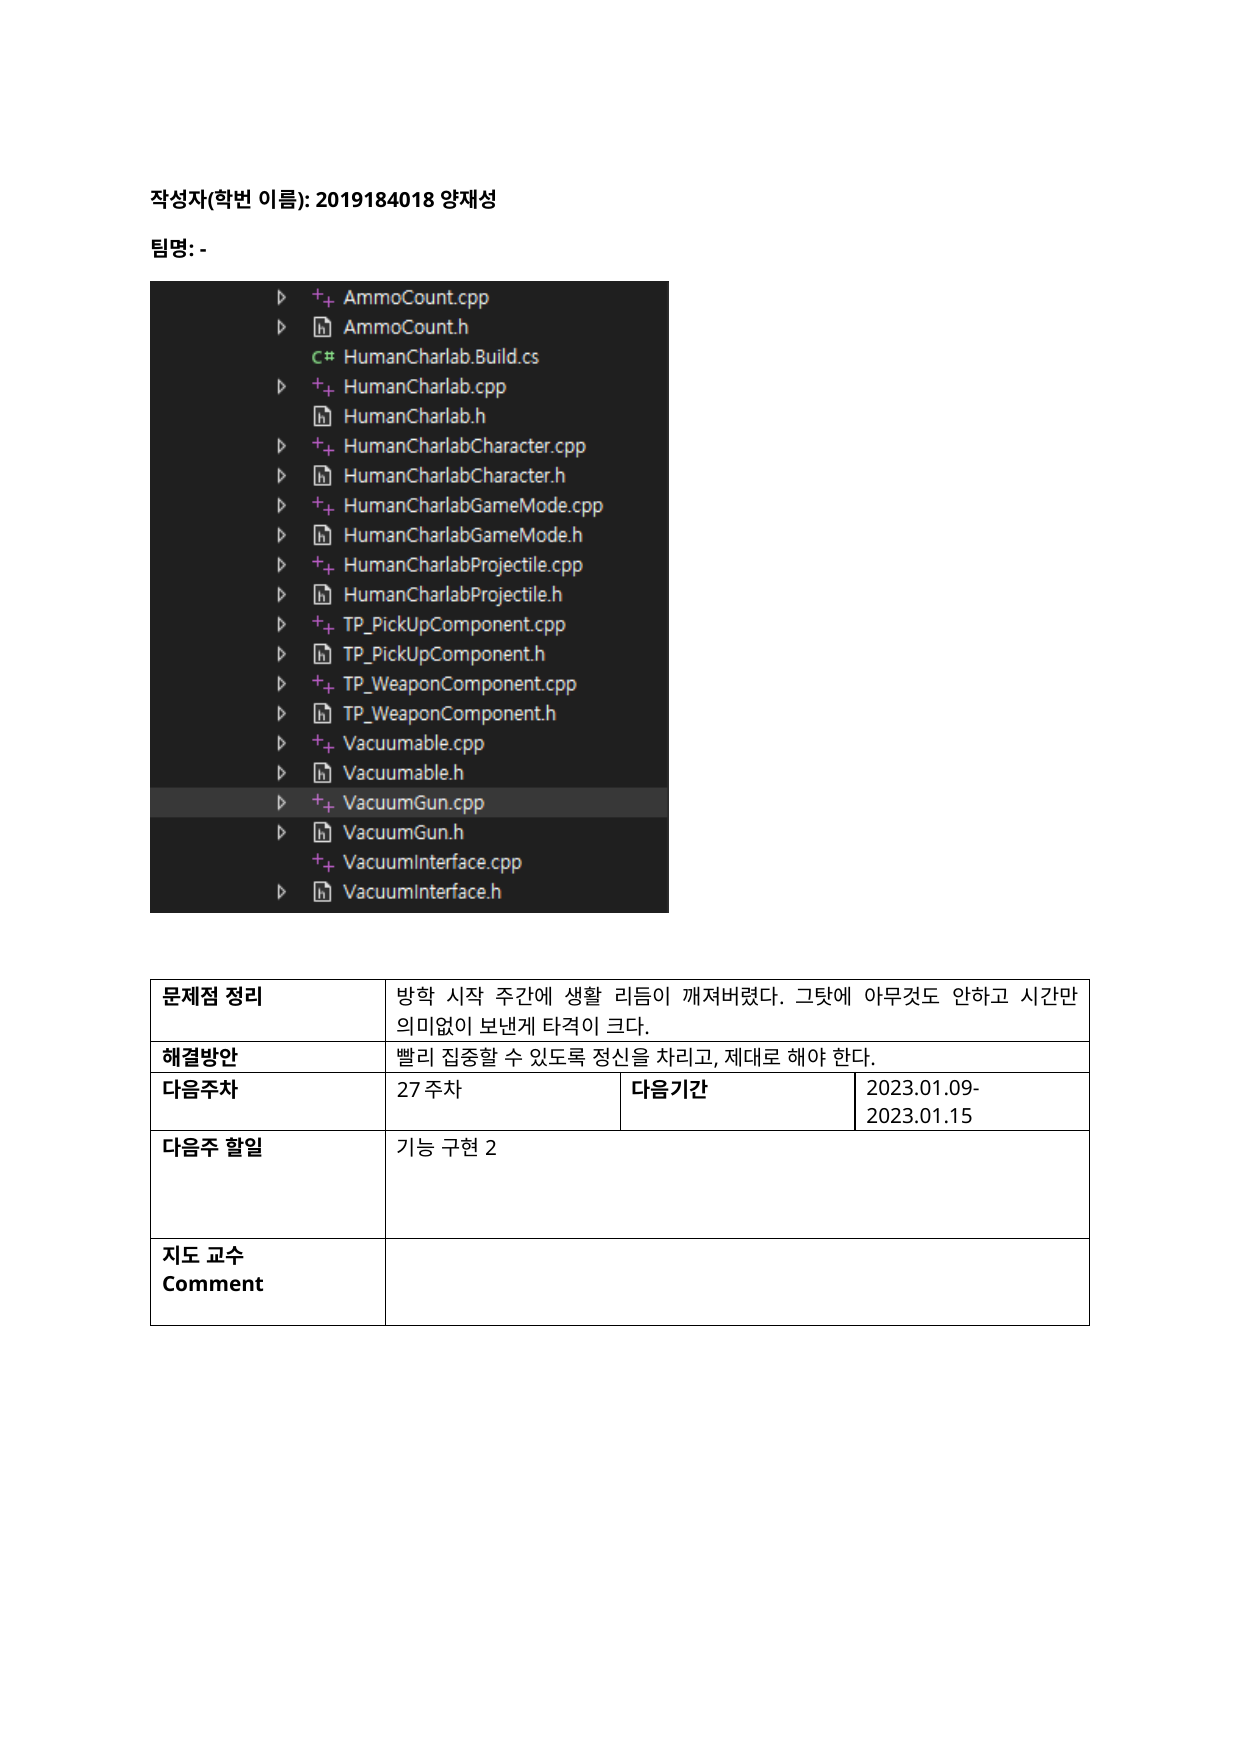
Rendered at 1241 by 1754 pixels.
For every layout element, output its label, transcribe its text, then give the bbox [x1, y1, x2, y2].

table_cell 다음기간 [621, 1073, 854, 1130]
table_cell [386, 1239, 1089, 1325]
table_cell 27주차 [386, 1073, 620, 1130]
table_cell 다음주 할일 [151, 1131, 385, 1238]
table_cell 다음주차 [151, 1073, 385, 1130]
table_cell 2023.01.09-2023.01.15 [856, 1073, 1089, 1130]
table_cell 지도 교수 Comment [151, 1239, 385, 1325]
table_header 문제점 정리 [151, 980, 385, 1041]
picture [150, 281, 669, 913]
table_header 방학 시작 주간에 생활 리듬이 깨져버렸다. 그탓에 아무것도 안하고 시간만 의미없이 보낸게 타격이 크다. [386, 980, 1089, 1041]
table_cell 해결방안 [151, 1042, 385, 1072]
table_cell 기능 구현 2 [386, 1131, 1089, 1238]
table_cell 빨리 집중할 수 있도록 정신을 차리고, 제대로 해야 한다. [386, 1042, 1089, 1072]
